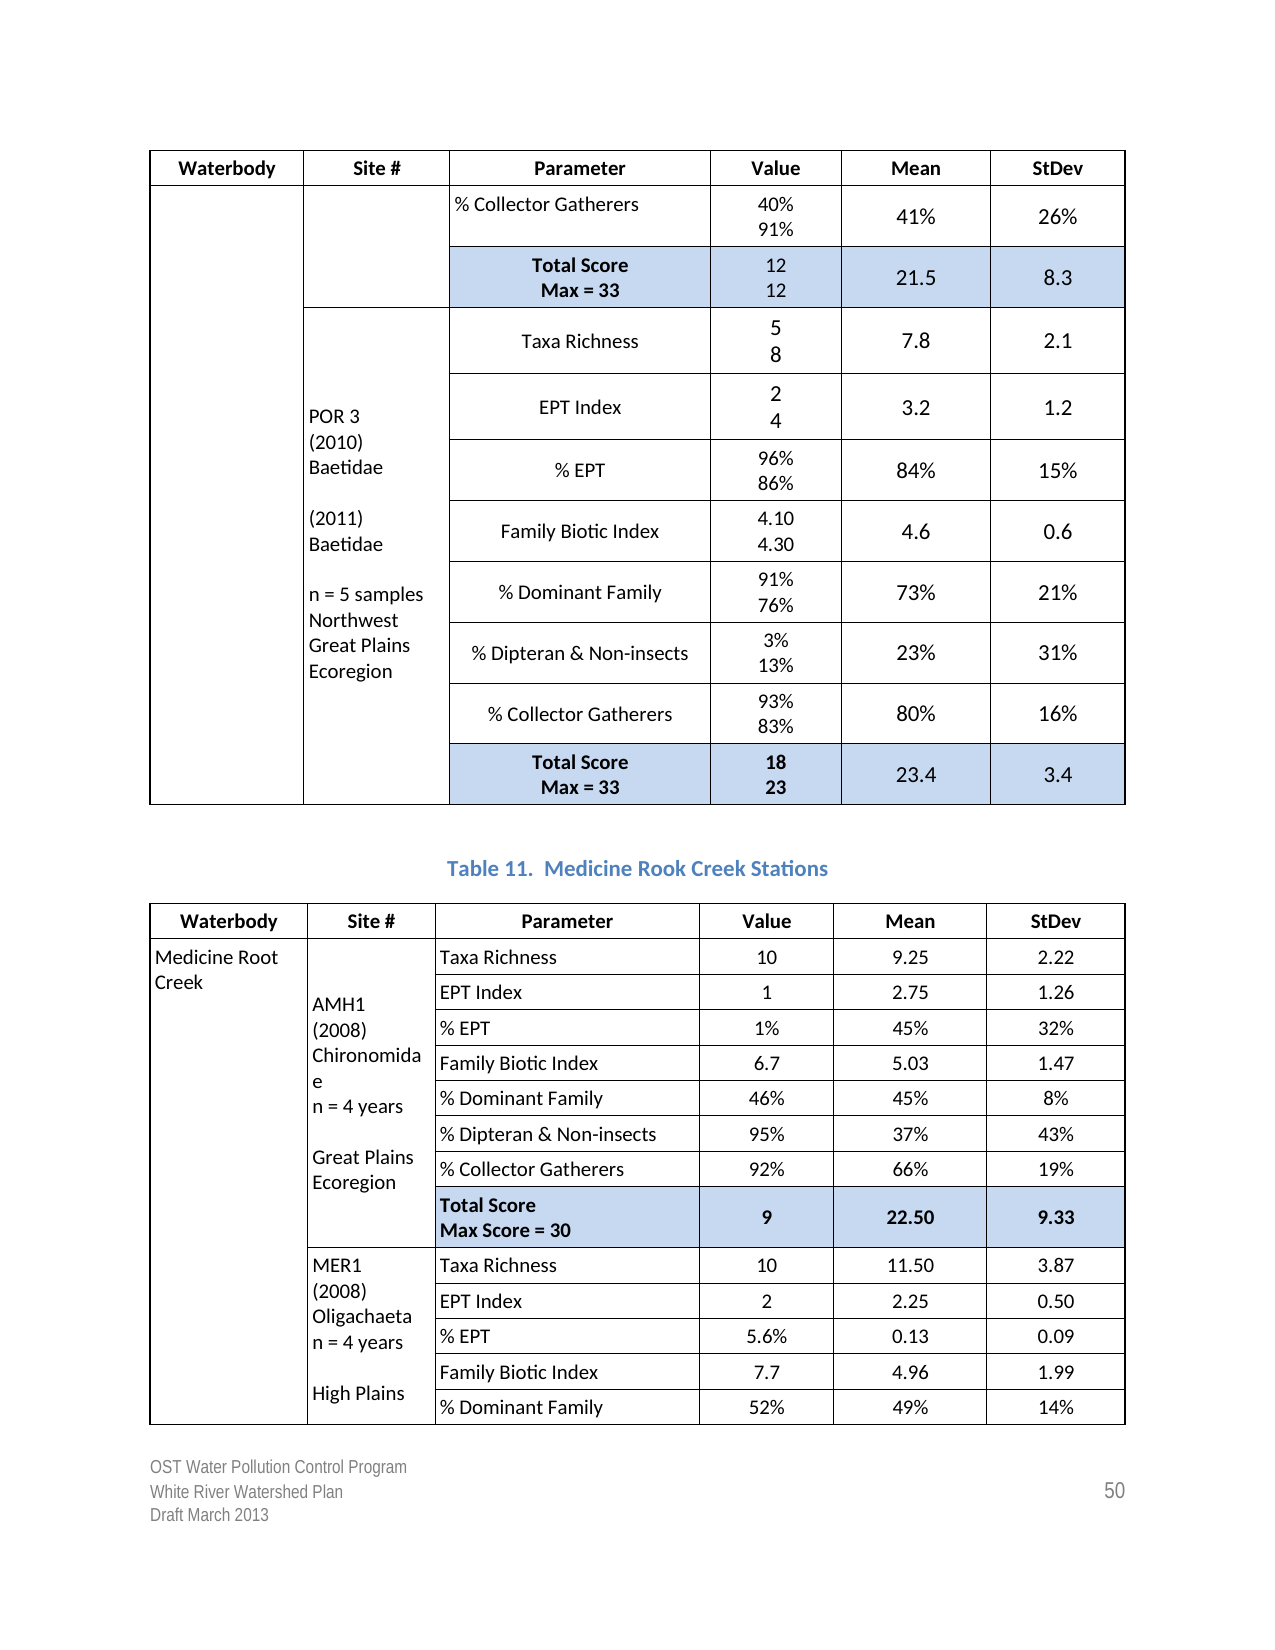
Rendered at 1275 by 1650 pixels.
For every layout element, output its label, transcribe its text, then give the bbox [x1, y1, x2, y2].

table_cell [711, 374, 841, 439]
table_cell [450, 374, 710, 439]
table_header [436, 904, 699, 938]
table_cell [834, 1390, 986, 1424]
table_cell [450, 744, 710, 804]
table_header Mean [842, 151, 990, 185]
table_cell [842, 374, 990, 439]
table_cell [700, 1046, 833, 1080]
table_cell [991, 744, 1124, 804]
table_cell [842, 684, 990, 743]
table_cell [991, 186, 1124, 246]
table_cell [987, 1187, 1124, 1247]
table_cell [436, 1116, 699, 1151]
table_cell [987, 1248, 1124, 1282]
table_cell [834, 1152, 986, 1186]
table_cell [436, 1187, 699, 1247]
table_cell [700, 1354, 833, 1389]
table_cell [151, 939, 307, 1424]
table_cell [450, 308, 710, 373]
table_header StDev [991, 151, 1124, 185]
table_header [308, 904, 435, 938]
table_header Parameter [450, 151, 710, 185]
table_header Waterbody [151, 151, 303, 185]
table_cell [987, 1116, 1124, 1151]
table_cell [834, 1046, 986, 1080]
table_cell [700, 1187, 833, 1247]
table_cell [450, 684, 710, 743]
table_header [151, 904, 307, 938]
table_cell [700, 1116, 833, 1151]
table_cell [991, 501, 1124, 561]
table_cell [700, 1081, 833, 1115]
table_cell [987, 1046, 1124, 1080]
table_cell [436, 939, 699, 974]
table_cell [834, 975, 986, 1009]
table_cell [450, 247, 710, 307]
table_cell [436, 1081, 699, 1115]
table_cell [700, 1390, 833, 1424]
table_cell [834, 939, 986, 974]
table_header Value [711, 151, 841, 185]
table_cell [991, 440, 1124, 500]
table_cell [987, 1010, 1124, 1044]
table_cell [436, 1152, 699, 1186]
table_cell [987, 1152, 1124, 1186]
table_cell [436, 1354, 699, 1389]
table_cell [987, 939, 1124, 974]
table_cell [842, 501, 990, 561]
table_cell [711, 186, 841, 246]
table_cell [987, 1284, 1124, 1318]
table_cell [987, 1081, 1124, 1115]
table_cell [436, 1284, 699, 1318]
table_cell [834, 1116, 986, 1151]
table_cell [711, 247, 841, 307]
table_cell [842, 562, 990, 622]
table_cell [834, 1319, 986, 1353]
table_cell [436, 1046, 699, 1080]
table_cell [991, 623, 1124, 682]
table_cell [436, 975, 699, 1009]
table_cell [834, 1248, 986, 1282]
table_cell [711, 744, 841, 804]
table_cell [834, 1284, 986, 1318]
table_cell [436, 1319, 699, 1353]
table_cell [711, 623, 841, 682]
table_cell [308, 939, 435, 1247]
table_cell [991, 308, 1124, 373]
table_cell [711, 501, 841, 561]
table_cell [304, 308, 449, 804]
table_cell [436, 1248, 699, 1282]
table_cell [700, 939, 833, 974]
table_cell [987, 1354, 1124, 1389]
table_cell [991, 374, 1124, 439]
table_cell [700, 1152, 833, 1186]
text Table 11. Medicine Rook Creek Stations [150, 854, 1125, 882]
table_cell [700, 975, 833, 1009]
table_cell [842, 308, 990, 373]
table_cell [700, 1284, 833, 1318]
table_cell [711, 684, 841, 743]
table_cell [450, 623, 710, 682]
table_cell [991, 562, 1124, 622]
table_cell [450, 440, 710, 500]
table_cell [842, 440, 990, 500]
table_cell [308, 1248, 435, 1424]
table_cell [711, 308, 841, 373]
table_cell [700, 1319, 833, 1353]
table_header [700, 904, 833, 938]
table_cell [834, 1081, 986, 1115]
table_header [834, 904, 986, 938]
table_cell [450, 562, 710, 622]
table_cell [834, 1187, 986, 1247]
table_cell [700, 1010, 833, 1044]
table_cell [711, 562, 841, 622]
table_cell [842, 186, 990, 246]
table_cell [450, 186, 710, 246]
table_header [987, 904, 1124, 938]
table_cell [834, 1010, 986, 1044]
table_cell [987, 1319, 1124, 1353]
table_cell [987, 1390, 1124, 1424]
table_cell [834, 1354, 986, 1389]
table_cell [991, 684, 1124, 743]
table_header Site # [304, 151, 449, 185]
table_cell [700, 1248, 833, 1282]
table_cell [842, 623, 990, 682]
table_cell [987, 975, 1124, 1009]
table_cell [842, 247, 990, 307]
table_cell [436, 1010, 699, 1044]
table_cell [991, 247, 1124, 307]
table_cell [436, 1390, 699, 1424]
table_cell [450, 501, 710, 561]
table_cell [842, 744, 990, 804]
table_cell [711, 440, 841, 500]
